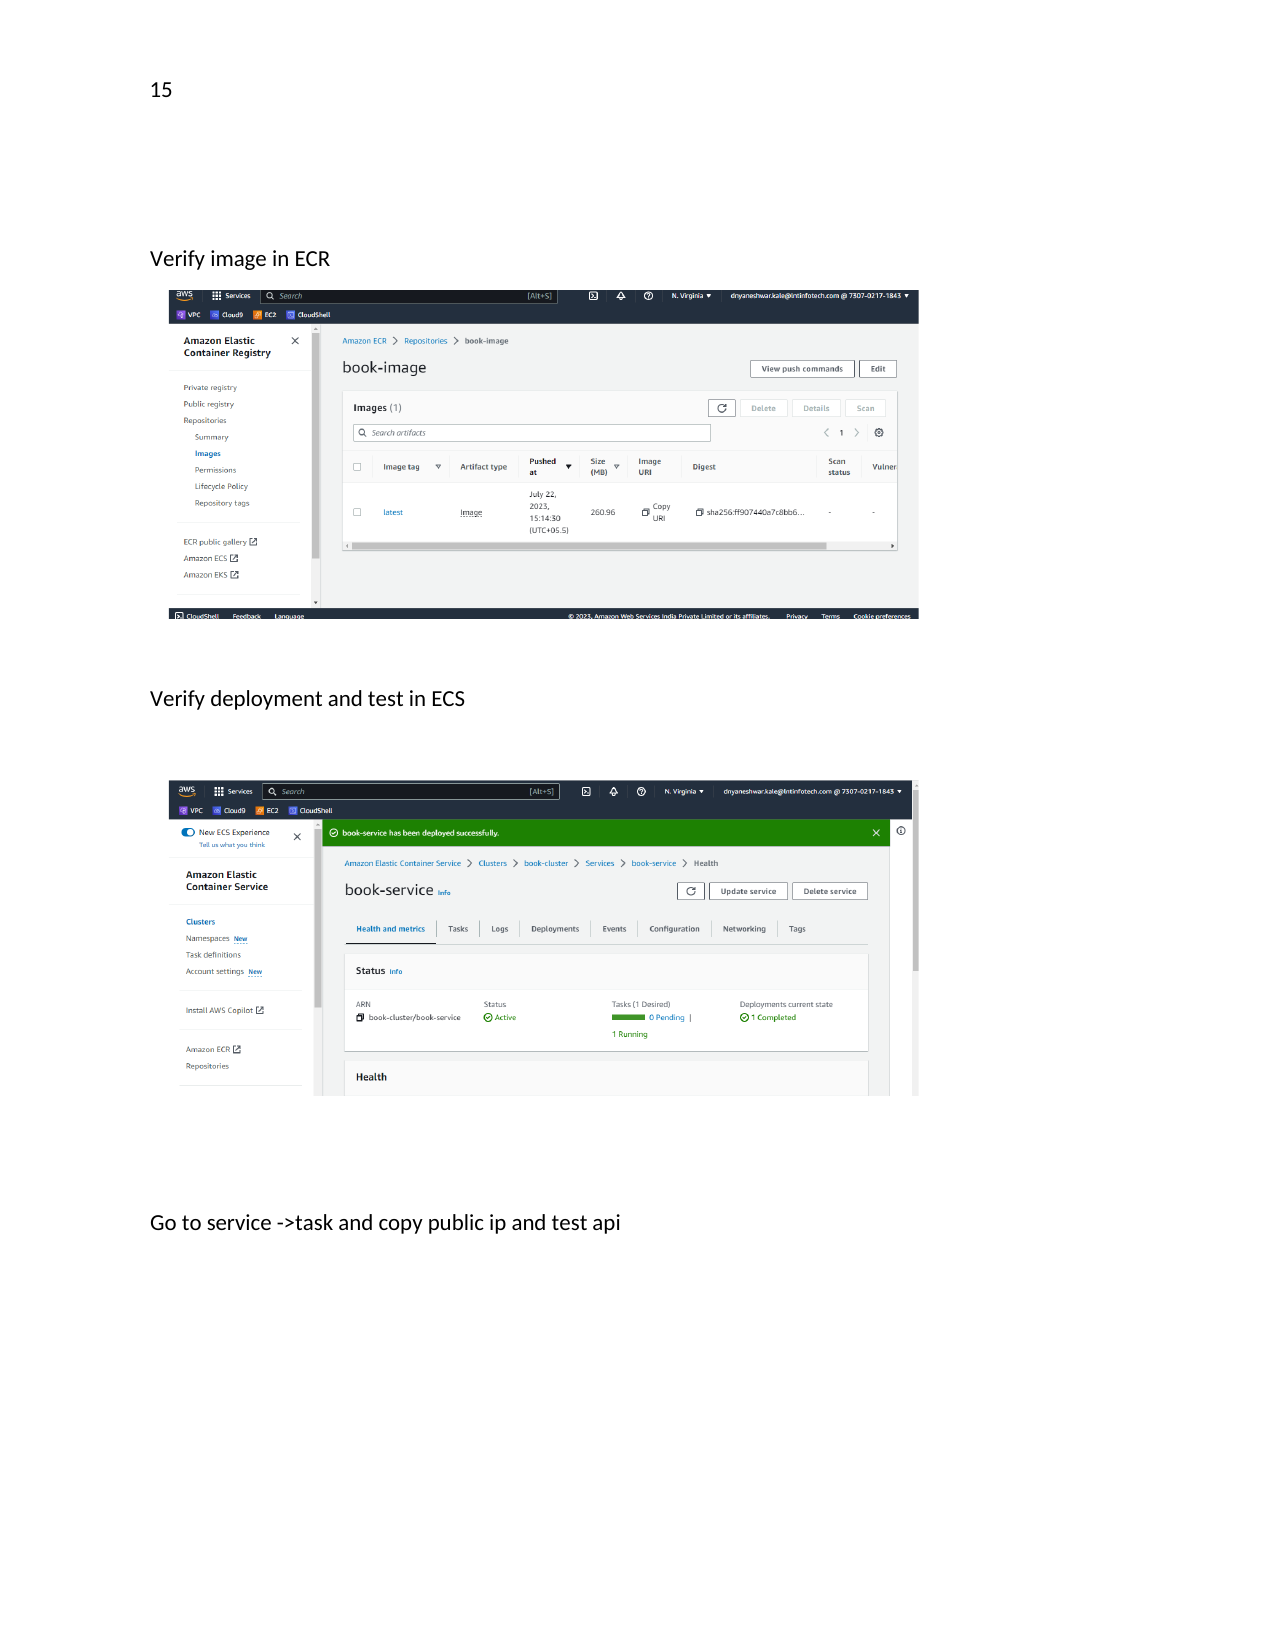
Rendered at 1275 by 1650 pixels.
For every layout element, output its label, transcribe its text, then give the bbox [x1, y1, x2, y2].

text Verify deployment and test in ECS [150, 684, 1125, 712]
text Verify image in ECR [150, 244, 1125, 272]
text Go to service ->task and copy public ip and test api [150, 1208, 1125, 1236]
